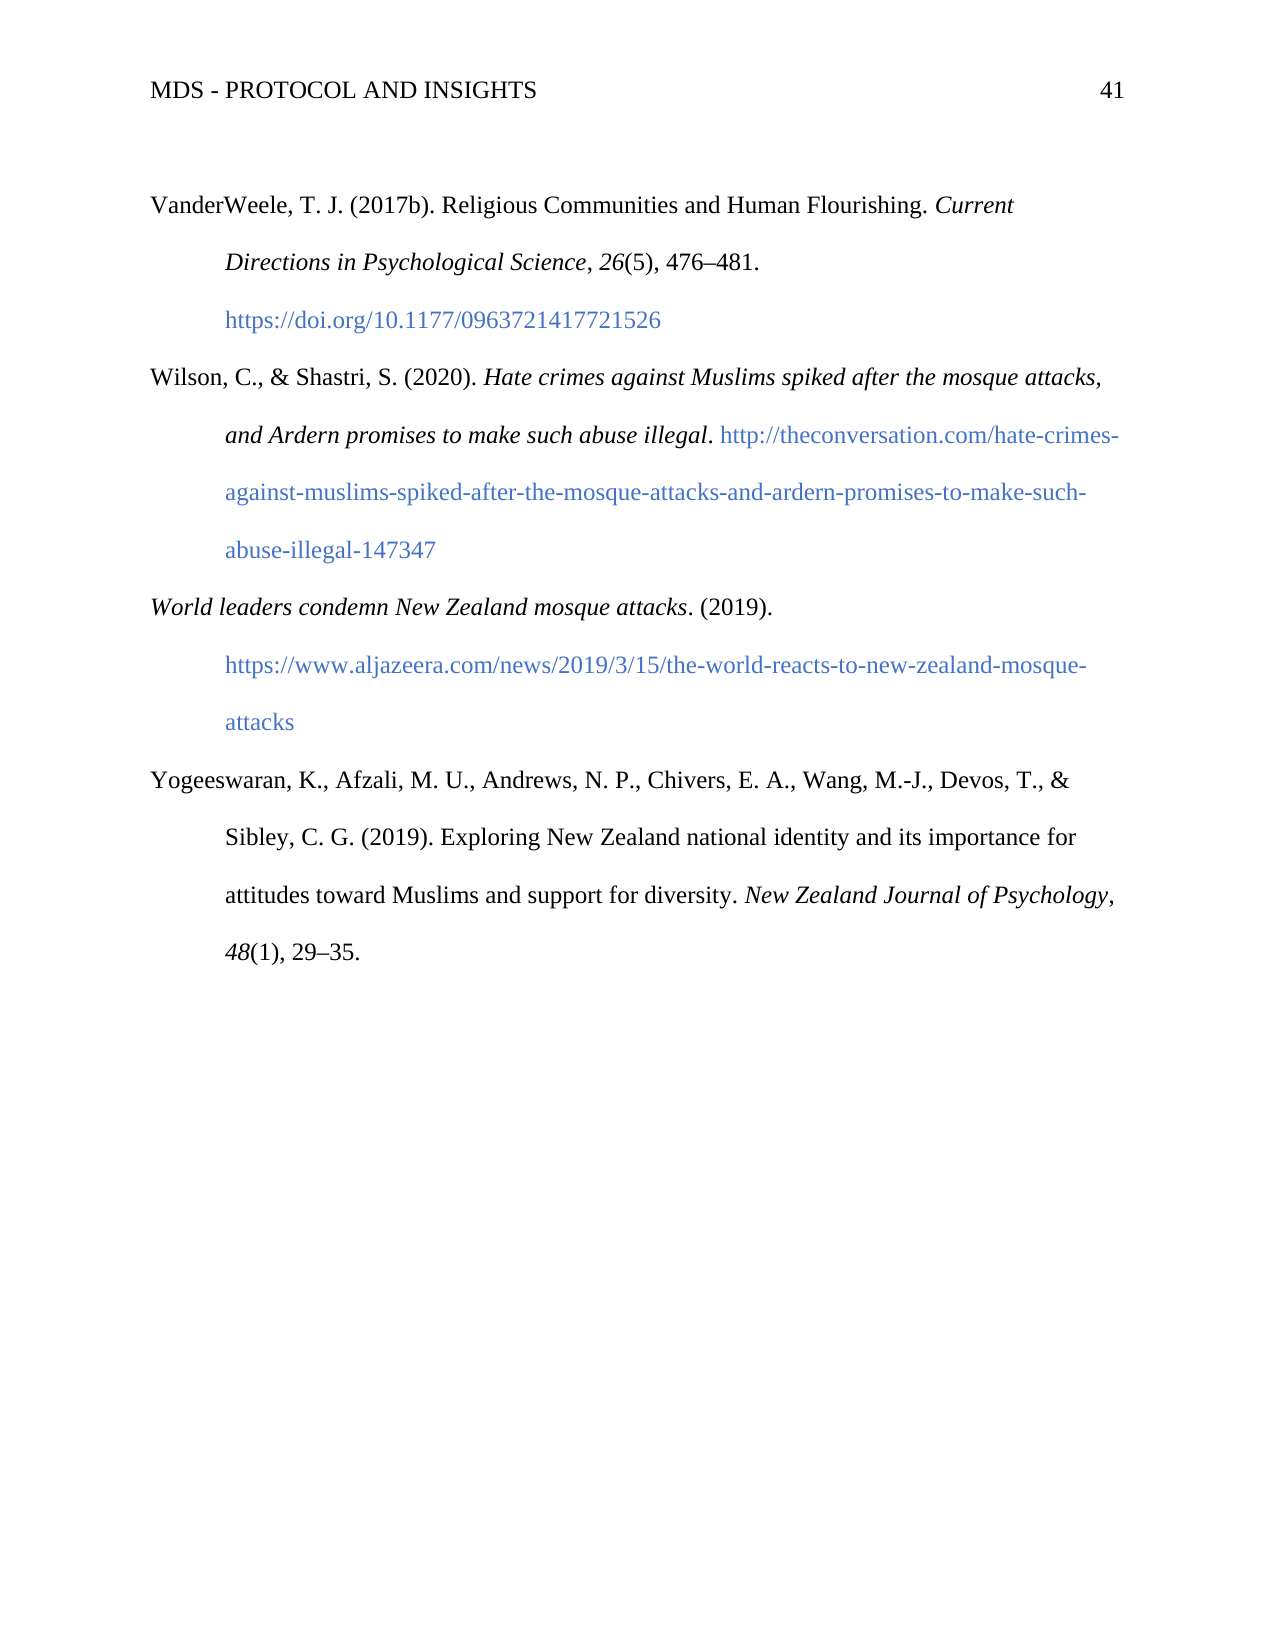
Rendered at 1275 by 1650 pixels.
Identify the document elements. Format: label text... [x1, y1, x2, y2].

text World leaders condemn New Zealand mosque attacks. (2019). https://www.aljazeera.com/news/2019/3/15/the-world-reacts-to-new-zealand-mosque-attacks [150, 592, 1125, 736]
text Yogeeswaran, K., Afzali, M. U., Andrews, N. P., Chivers, E. A., Wang, M.-J., Devos, T., & Sibley, C. G. (2019). Exploring New Zealand national identity and its importance for attitudes toward Muslims and support for diversity. New Zealand Journal of Psychology, 48(1), 29–35. [150, 765, 1125, 966]
text Wilson, C., & Shastri, S. (2020). Hate crimes against Muslims spiked after the mosque attacks, and Ardern promises to make such abuse illegal. http://theconversation.com/hate-crimes-against-muslims-spiked-after-the-mosque-attacks-and-ardern-promises-to-make-such-abuse-illegal-147347 [150, 362, 1125, 564]
text VanderWeele, T. J. (2017b). Religious Communities and Human Flourishing. Current Directions in Psychological Science, 26(5), 476–481. https://doi.org/10.1177/0963721417721526 [150, 190, 1125, 334]
